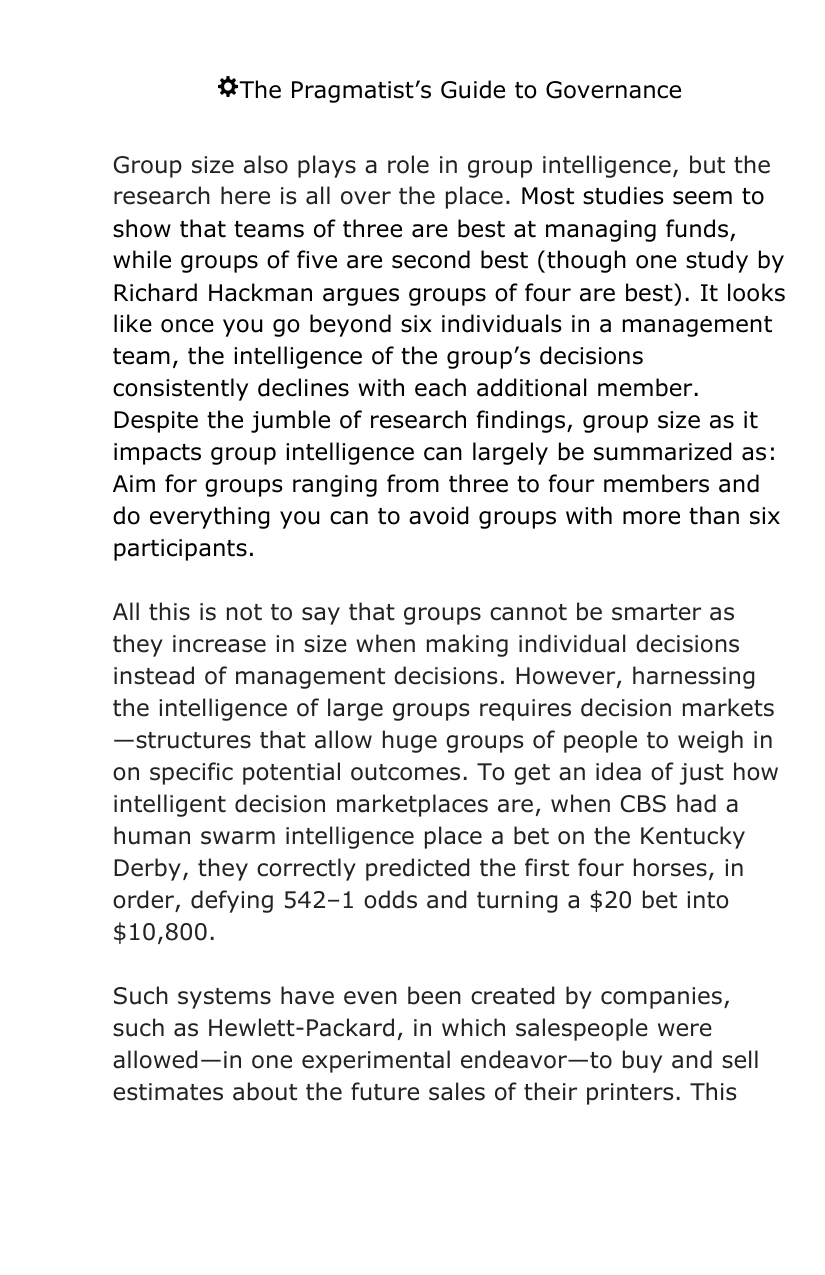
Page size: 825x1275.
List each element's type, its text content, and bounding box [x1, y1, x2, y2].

text Group size also plays a role in group intelligence, but the research here is all over the place. Most studies seem to show that teams of three are best at managing funds, while groups of five are second best (though one study by Richard Hackman argues groups of four are best). It looks like once you go beyond six individuals in a management team, the intelligence of the group’s decisions consistently declines with each additional member. Despite the jumble of research findings, group size as it impacts group intelligence can largely be summarized as: Aim for groups ranging from three to four members and do everything you can to avoid groups with more than six participants. [112, 150, 787, 562]
picture [217, 75, 239, 98]
text All this is not to say that groups cannot be smarter as they increase in size when making individual decisions instead of management decisions. However, harnessing the intelligence of large groups requires decision markets—structures that allow huge groups of people to weigh in on specific potential outcomes. To get an idea of just how intelligent decision marketplaces are, when CBS had a human swarm intelligence place a bet on the Kentucky Derby, they correctly predicted the first four horses, in order, defying 542–1 odds and turning a $20 bet into $10,800. [112, 598, 787, 945]
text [112, 981, 787, 1105]
